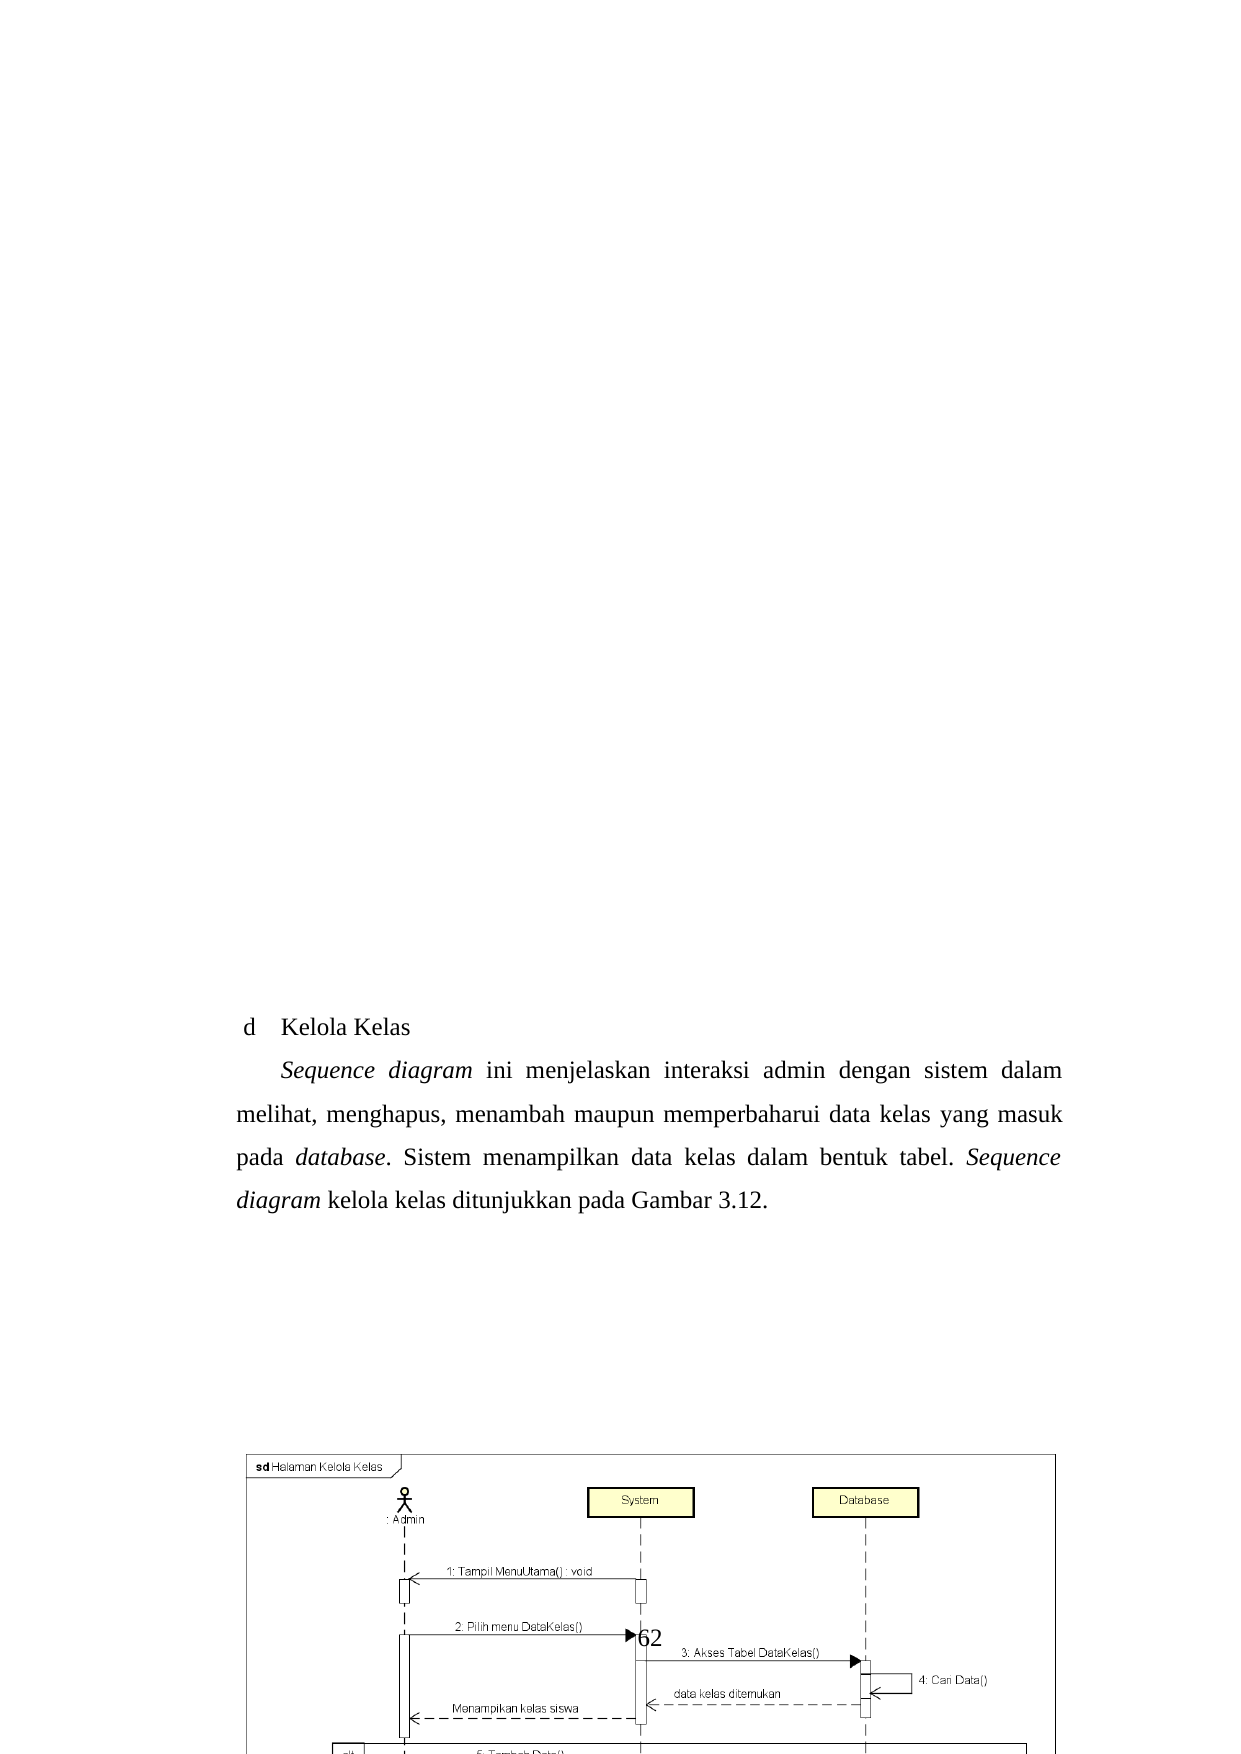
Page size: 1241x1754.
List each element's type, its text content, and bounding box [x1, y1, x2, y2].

picture [236, 1444, 1063, 1754]
list Kelola Kelas [243, 1012, 1063, 1041]
text Sequence diagram ini menjelaskan interaksi admin dengan sistem dalam melihat, menghapus, menambah maupun memperbaharui data kelas yang masuk pada database. Sistem menampilkan data kelas dalam bentuk tabel. Sequence diagram kelola kelas ditunjukkan pada Gambar 3.12. [236, 1056, 1063, 1214]
